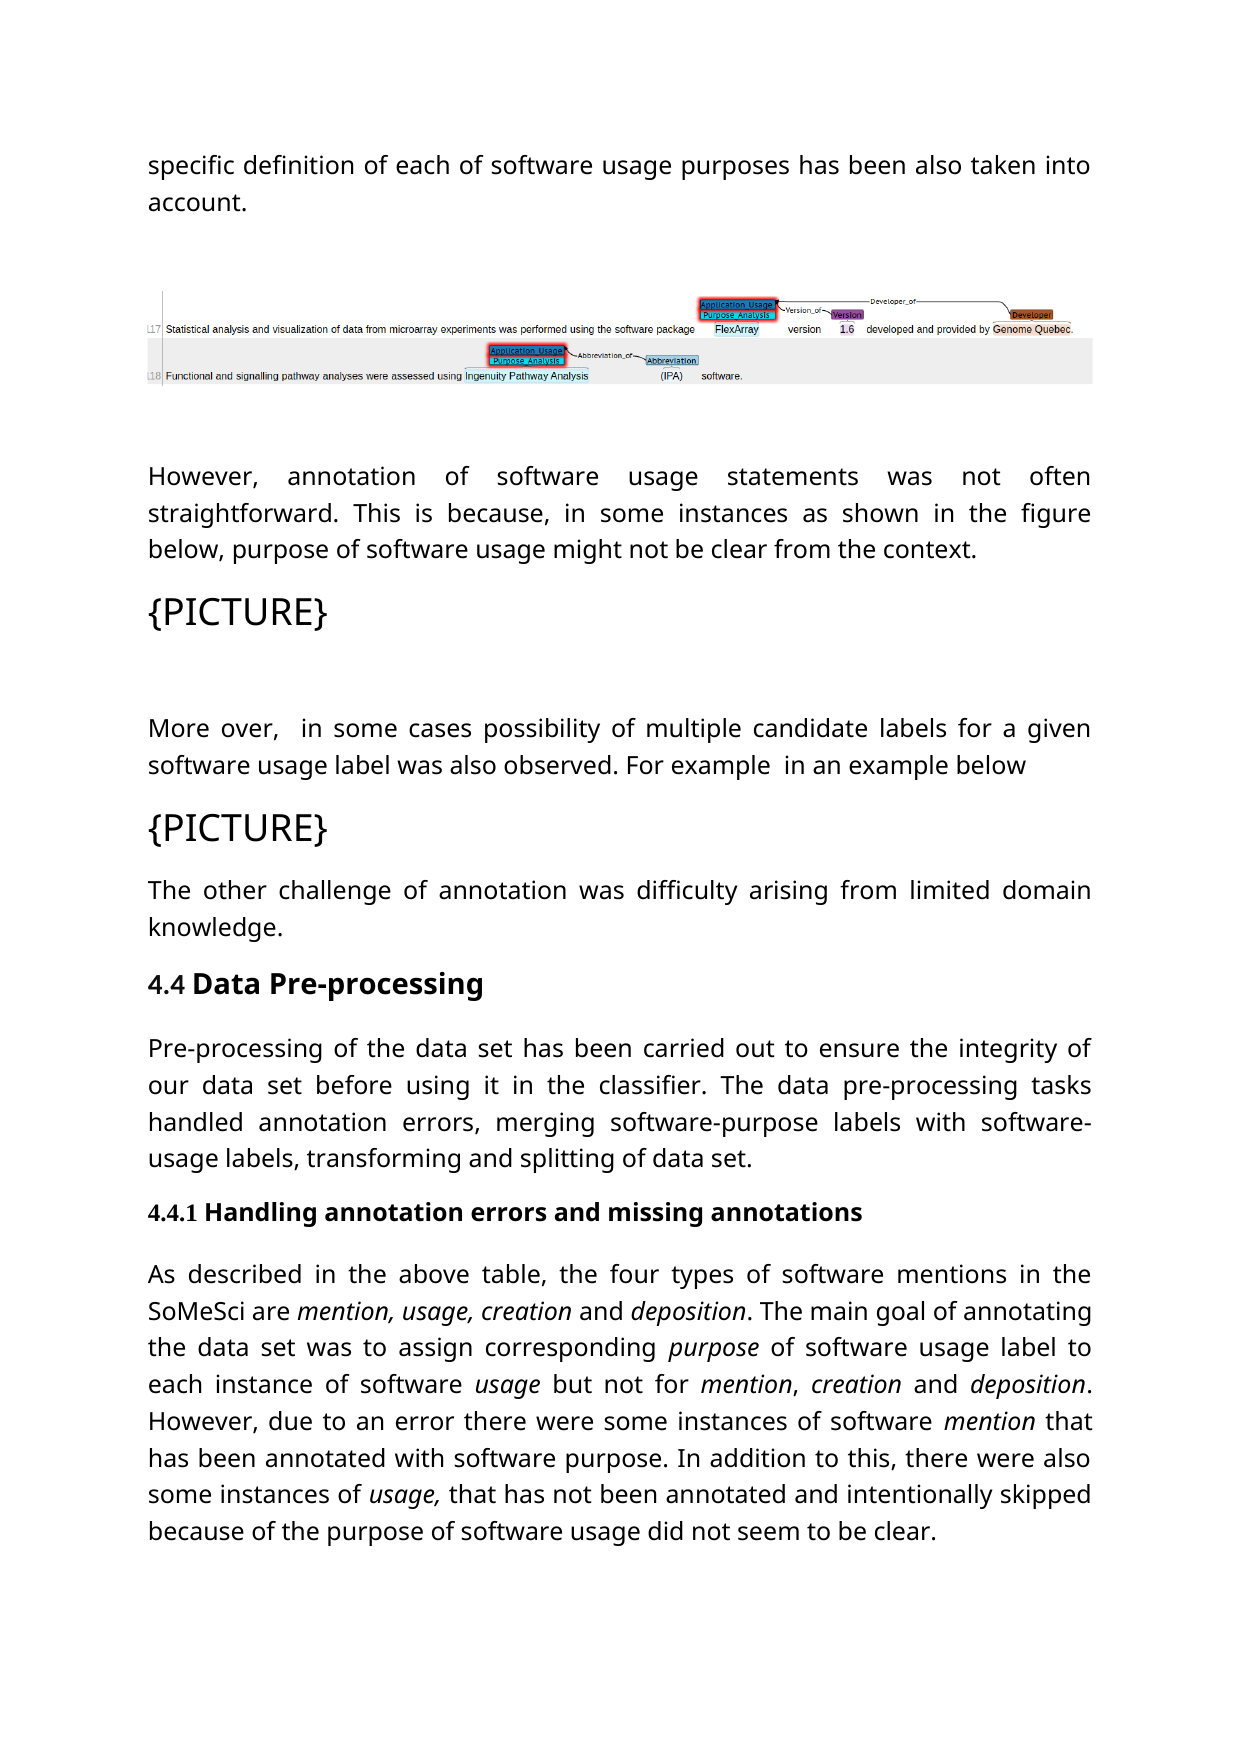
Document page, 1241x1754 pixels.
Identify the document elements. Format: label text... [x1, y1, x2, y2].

subtitle Handling annotation errors and missing annotations [148, 1194, 1093, 1229]
text {PICTURE} [148, 586, 1093, 637]
text More over, in some cases possibility of multiple candidate labels for a given software usage label was also observed. For example in an example below [148, 711, 1093, 782]
text {PICTURE} [148, 801, 1093, 852]
picture [147, 291, 1093, 386]
text Pre-processing of the data set has been carried out to ensure the integrity of our data set before using it in the classifier. The data pre-processing tasks handled annotation errors, merging software-purpose labels with software-usage labels, transforming and splitting of data set. [148, 1031, 1093, 1175]
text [148, 148, 1093, 218]
subtitle Data Pre-processing [148, 963, 1093, 1003]
text As described in the above table, the four types of software mentions in the SoMeSci are mention, usage, creation and deposition. The main goal of annotating the data set was to assign corresponding purpose of software usage label to each instance of software usage but not for mention, creation and deposition. However, due to an error there were some instances of software mention that has been annotated with software purpose. In addition to this, there were also some instances of usage, that has not been annotated and intentionally skipped because of the purpose of software usage did not seem to be clear. [148, 1256, 1093, 1548]
text The other challenge of annotation was difficulty arising from limited domain knowledge. [148, 873, 1093, 944]
text However, annotation of software usage statements was not often straightforward. This is because, in some instances as shown in the figure below, purpose of software usage might not be clear from the context. [148, 459, 1093, 566]
